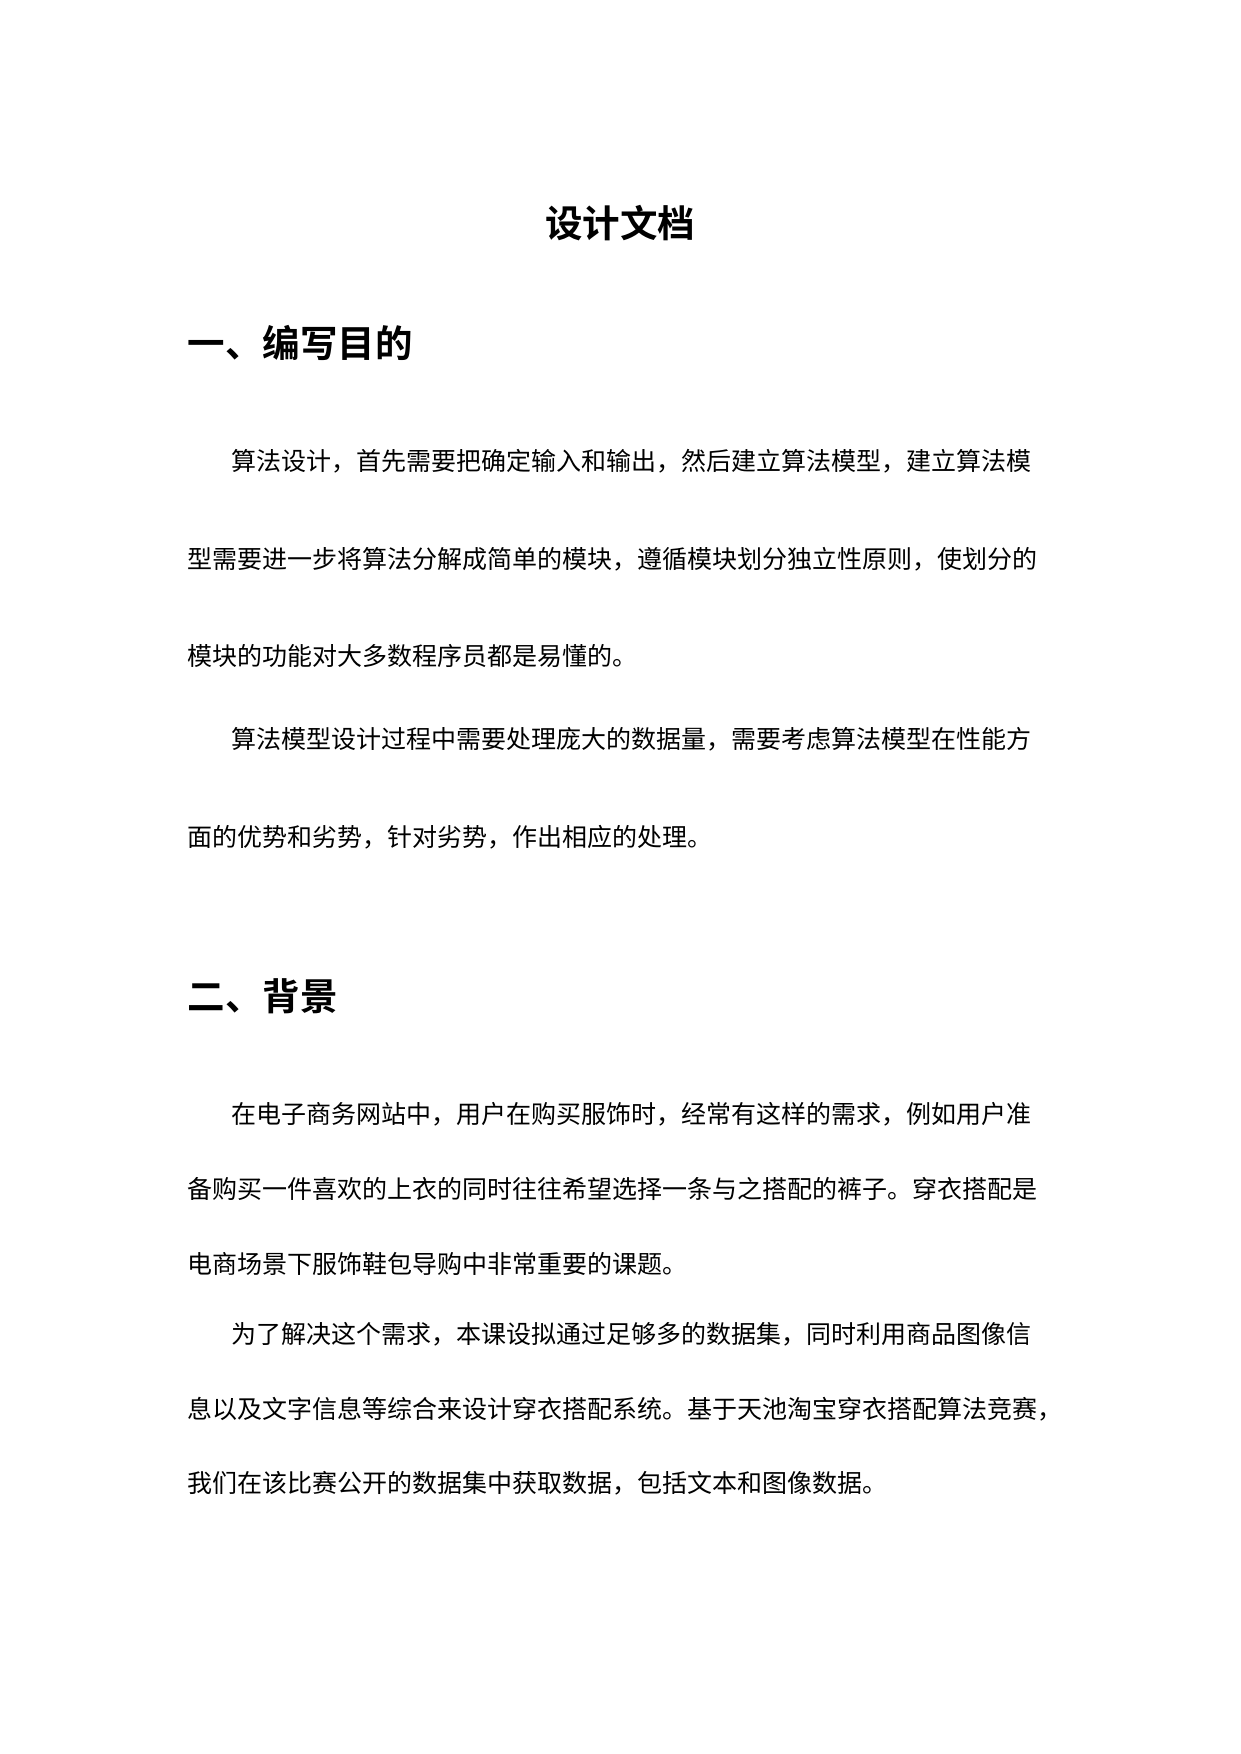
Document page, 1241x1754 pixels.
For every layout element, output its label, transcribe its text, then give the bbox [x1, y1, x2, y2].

text 算法模型设计过程中需要处理庞大的数据量，需要考虑算法模型在性能方面的优势和劣势，针对劣势，作出相应的处理。 [187, 706, 1053, 868]
text 一、编写目的 [187, 308, 1053, 373]
text 设计文档 [187, 189, 1053, 254]
text 在电子商务网站中，用户在购买服饰时，经常有这样的需求，例如用户准备购买一件喜欢的上衣的同时往往希望选择一条与之搭配的裤子。穿衣搭配是电商场景下服饰鞋包导购中非常重要的课题。 [187, 1080, 1053, 1295]
text 二、背景 [187, 961, 1053, 1026]
text 算法设计，首先需要把确定输入和输出，然后建立算法模型，建立算法模型需要进一步将算法分解成简单的模块，遵循模块划分独立性原则，使划分的模块的功能对大多数程序员都是易懂的。 [187, 427, 1053, 687]
text 为了解决这个需求，本课设拟通过足够多的数据集，同时利用商品图像信息以及文字信息等综合来设计穿衣搭配系统。基于天池淘宝穿衣搭配算法竞赛，我们在该比赛公开的数据集中获取数据，包括文本和图像数据。 [187, 1300, 1053, 1514]
